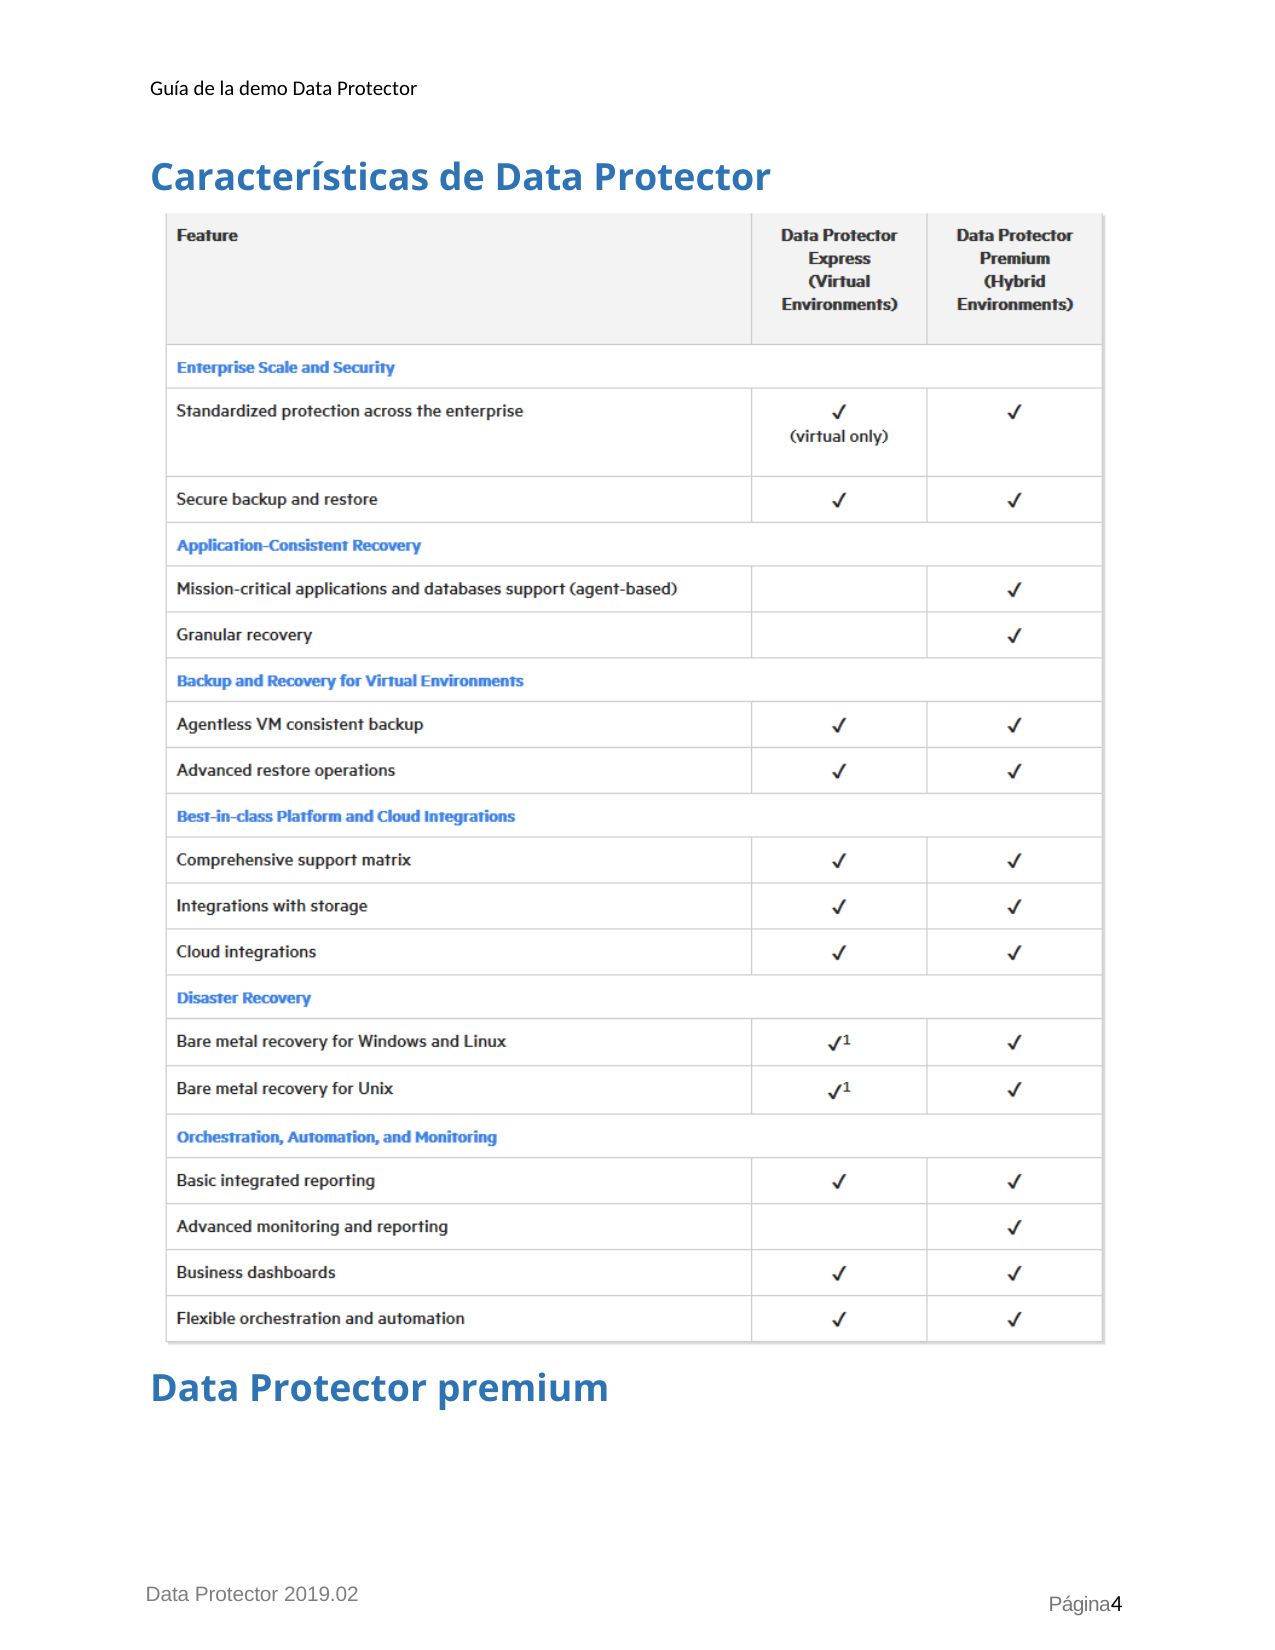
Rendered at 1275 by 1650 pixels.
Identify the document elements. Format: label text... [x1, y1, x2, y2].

subtitle Data Protector premium [150, 1361, 1125, 1412]
picture [150, 201, 1125, 1358]
subtitle Características de Data Protector [150, 150, 1125, 201]
